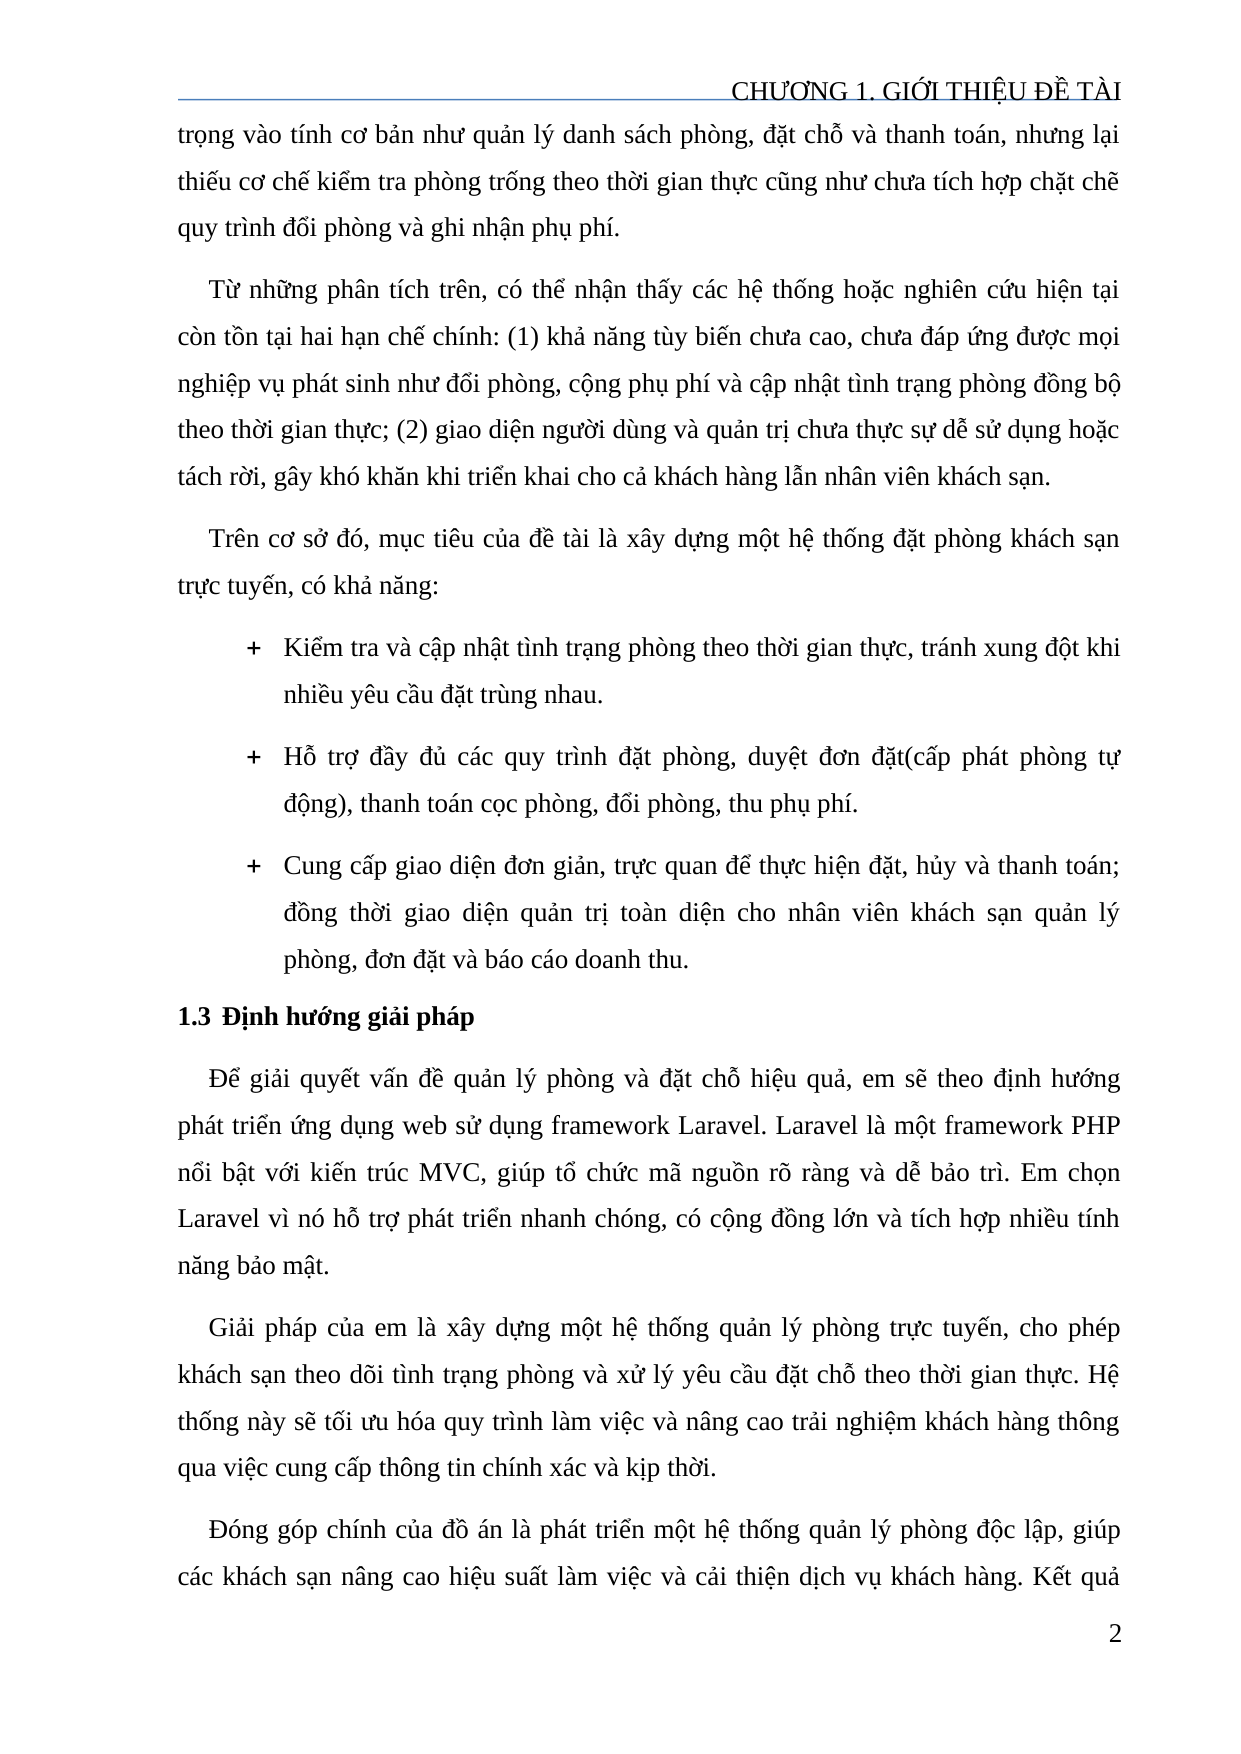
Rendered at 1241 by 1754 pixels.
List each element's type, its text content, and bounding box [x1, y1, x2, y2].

text Trên cơ sở đó, mục tiêu của đề tài là xây dựng một hệ thống đặt phòng khách sạn trực tuyến, có khả năng: [177, 522, 1122, 600]
list Hỗ trợ đầy đủ các quy trình đặt phòng, duyệt đơn đặt(cấp phát phòng tự động), thanh toán cọc phòng, đổi phòng, thu phụ phí. [246, 740, 1122, 818]
text Để giải quyết vấn đề quản lý phòng và đặt chỗ hiệu quả, em sẽ theo định hướng phát triển ứng dụng web sử dụng framework Laravel. Laravel là một framework PHP nổi bật với kiến trúc MVC, giúp tổ chức mã nguồn rõ ràng và dễ bảo trì. Em chọn Laravel vì nó hỗ trợ phát triển nhanh chóng, có cộng đồng lớn và tích hợp nhiều tính năng bảo mật. [177, 1063, 1122, 1280]
text Giải pháp của em là xây dựng một hệ thống quản lý phòng trực tuyến, cho phép khách sạn theo dõi tình trạng phòng và xử lý yêu cầu đặt chỗ theo thời gian thực. Hệ thống này sẽ tối ưu hóa quy trình làm việc và nâng cao trải nghiệm khách hàng thông qua việc cung cấp thông tin chính xác và kịp thời. [177, 1311, 1122, 1483]
text Từ những phân tích trên, có thể nhận thấy các hệ thống hoặc nghiên cứu hiện tại còn tồn tại hai hạn chế chính: (1) khả năng tùy biến chưa cao, chưa đáp ứng được mọi nghiệp vụ phát sinh như đổi phòng, cộng phụ phí và cập nhật tình trạng phòng đồng bộ theo thời gian thực; (2) giao diện người dùng và quản trị chưa thực sự dễ sử dụng hoặc tách rời, gây khó khăn khi triển khai cho cả khách hàng lẫn nhân viên khách sạn. [177, 274, 1122, 491]
list Cung cấp giao diện đơn giản, trực quan để thực hiện đặt, hủy và thanh toán; đồng thời giao diện quản trị toàn diện cho nhân viên khách sạn quản lý phòng, đơn đặt và báo cáo doanh thu. [246, 849, 1122, 974]
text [177, 118, 1122, 243]
subtitle Định hướng giải pháp [177, 1000, 1122, 1032]
list Kiểm tra và cập nhật tình trạng phòng theo thời gian thực, tránh xung đột khi nhiều yêu cầu đặt trùng nhau. [246, 631, 1122, 709]
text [177, 1514, 1122, 1591]
